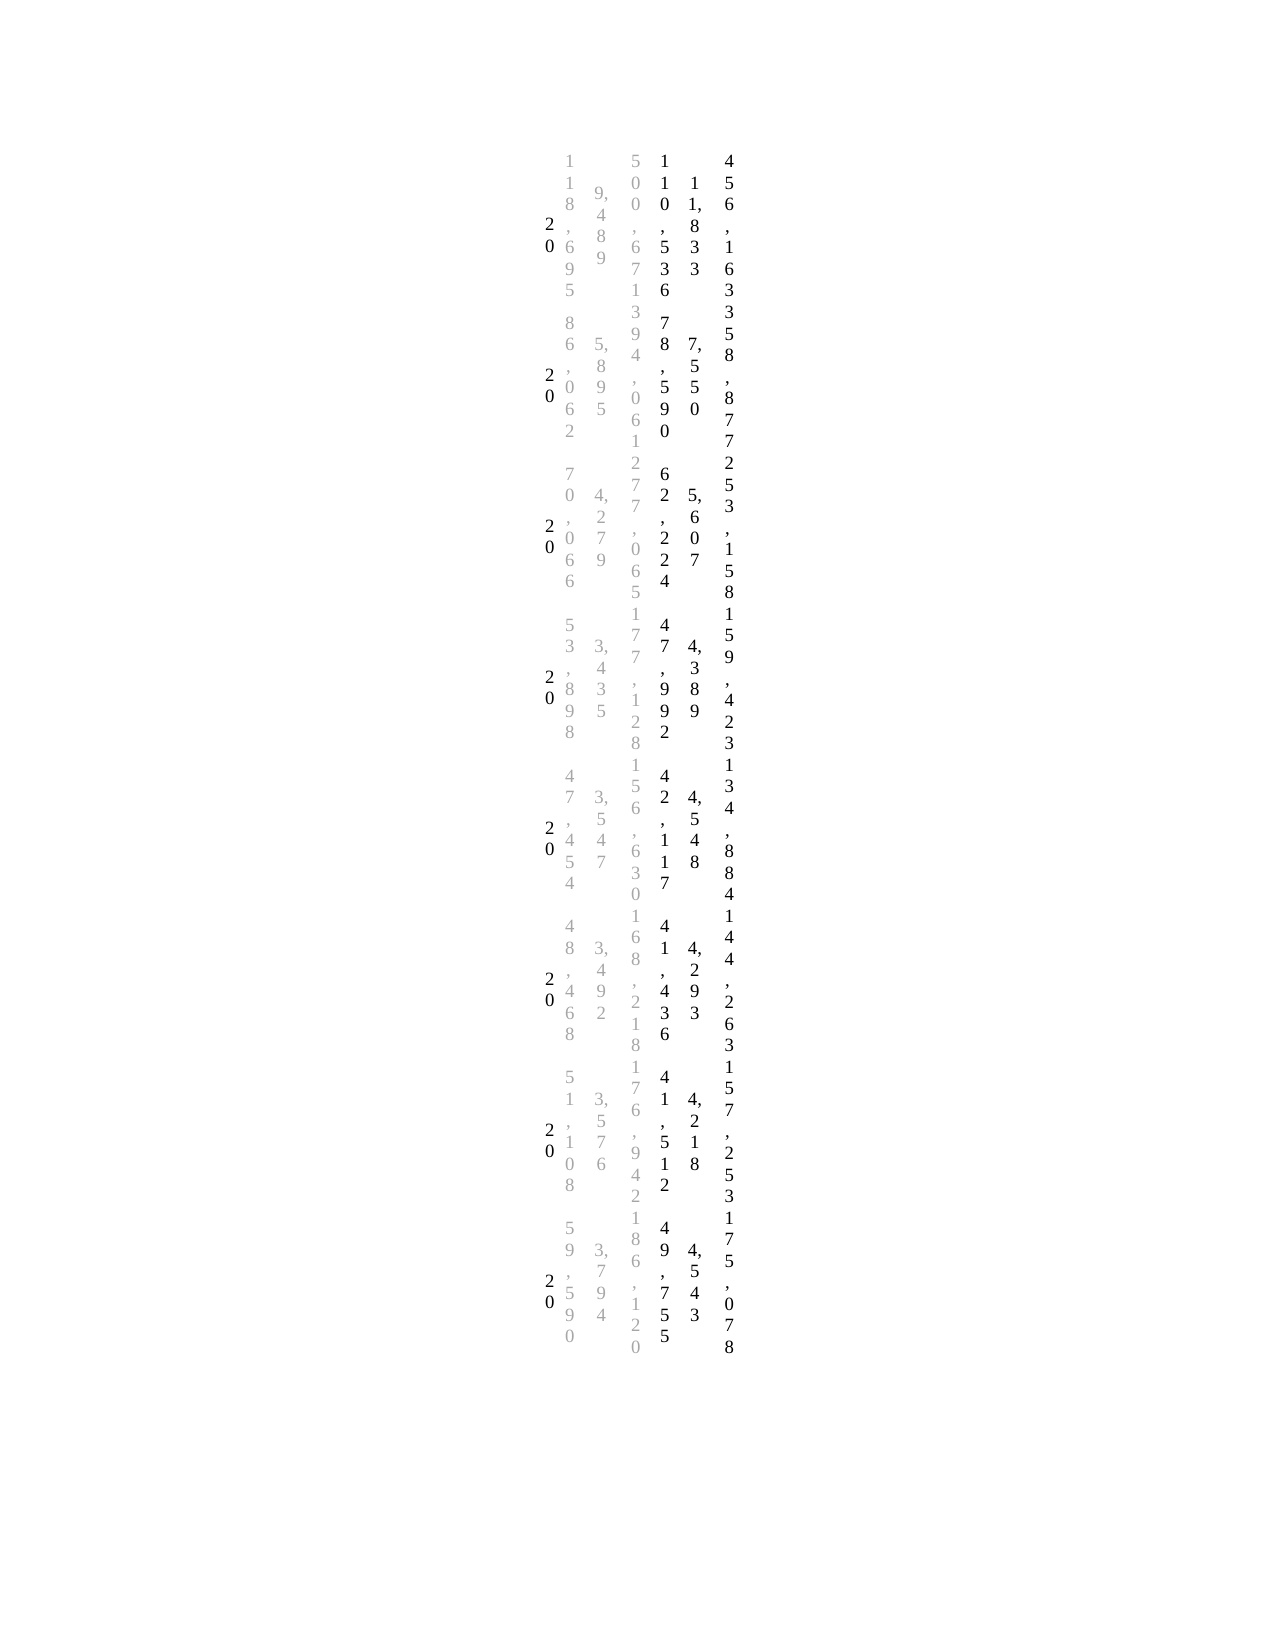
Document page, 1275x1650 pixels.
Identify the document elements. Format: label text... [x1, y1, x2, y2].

table_cell 47,992 [649, 603, 676, 754]
table_cell 7,550 [676, 301, 713, 452]
table_cell 134,884 [713, 754, 741, 905]
table_cell 2014 [534, 150, 553, 301]
table_cell 70,066 [554, 452, 583, 603]
table_cell 4,543 [676, 1207, 713, 1357]
table_cell 42,117 [649, 754, 676, 905]
table_cell 3,547 [583, 754, 619, 905]
table_cell 5,895 [583, 301, 619, 452]
table_cell 86,062 [554, 301, 583, 452]
table_cell 2015 [534, 301, 553, 452]
table_cell 4,218 [676, 1056, 713, 1207]
table_cell 62,224 [649, 452, 676, 603]
table_cell 2018 [534, 754, 553, 905]
table_cell 2021 [534, 1207, 553, 1357]
table_cell 47,454 [554, 754, 583, 905]
table_cell 4,548 [676, 754, 713, 905]
table_cell 4,279 [583, 452, 619, 603]
table_cell 2019 [534, 905, 553, 1056]
table_cell 53,898 [554, 603, 583, 754]
table_cell 253,158 [713, 452, 741, 603]
table_cell 176,942 [620, 1056, 649, 1207]
table_cell 9,489 [583, 150, 619, 301]
table_cell 156,630 [620, 754, 649, 905]
table_cell 51,108 [554, 1056, 583, 1207]
table_cell 59,590 [554, 1207, 583, 1357]
table_cell 110,536 [649, 150, 676, 301]
table_cell 456,163 [713, 150, 741, 301]
table_cell 49,755 [649, 1207, 676, 1357]
table_cell 3,492 [583, 905, 619, 1056]
table_cell 11,833 [676, 150, 713, 301]
table_cell 2020 [534, 1056, 553, 1207]
table_cell 175,078 [713, 1207, 741, 1357]
table_cell 78,590 [649, 301, 676, 452]
table_cell 4,389 [676, 603, 713, 754]
table_cell 177,128 [620, 603, 649, 754]
table_cell 277,065 [620, 452, 649, 603]
table_cell 186,120 [620, 1207, 649, 1357]
table_cell 2017 [534, 603, 553, 754]
table_cell 394,061 [620, 301, 649, 452]
table_cell 2016 [534, 452, 553, 603]
table_cell 358,877 [713, 301, 741, 452]
table_cell 144,263 [713, 905, 741, 1056]
table_cell 41,436 [649, 905, 676, 1056]
table_cell 4,293 [676, 905, 713, 1056]
table_cell 500,671 [620, 150, 649, 301]
table_cell 5,607 [676, 452, 713, 603]
table_cell 3,794 [583, 1207, 619, 1357]
table_cell 48,468 [554, 905, 583, 1056]
table_cell 118,695 [554, 150, 583, 301]
table_cell 159,423 [713, 603, 741, 754]
table_cell 168,218 [620, 905, 649, 1056]
table_cell 3,435 [583, 603, 619, 754]
table_cell 3,576 [583, 1056, 619, 1207]
table_cell 41,512 [649, 1056, 676, 1207]
table_cell 157,253 [713, 1056, 741, 1207]
